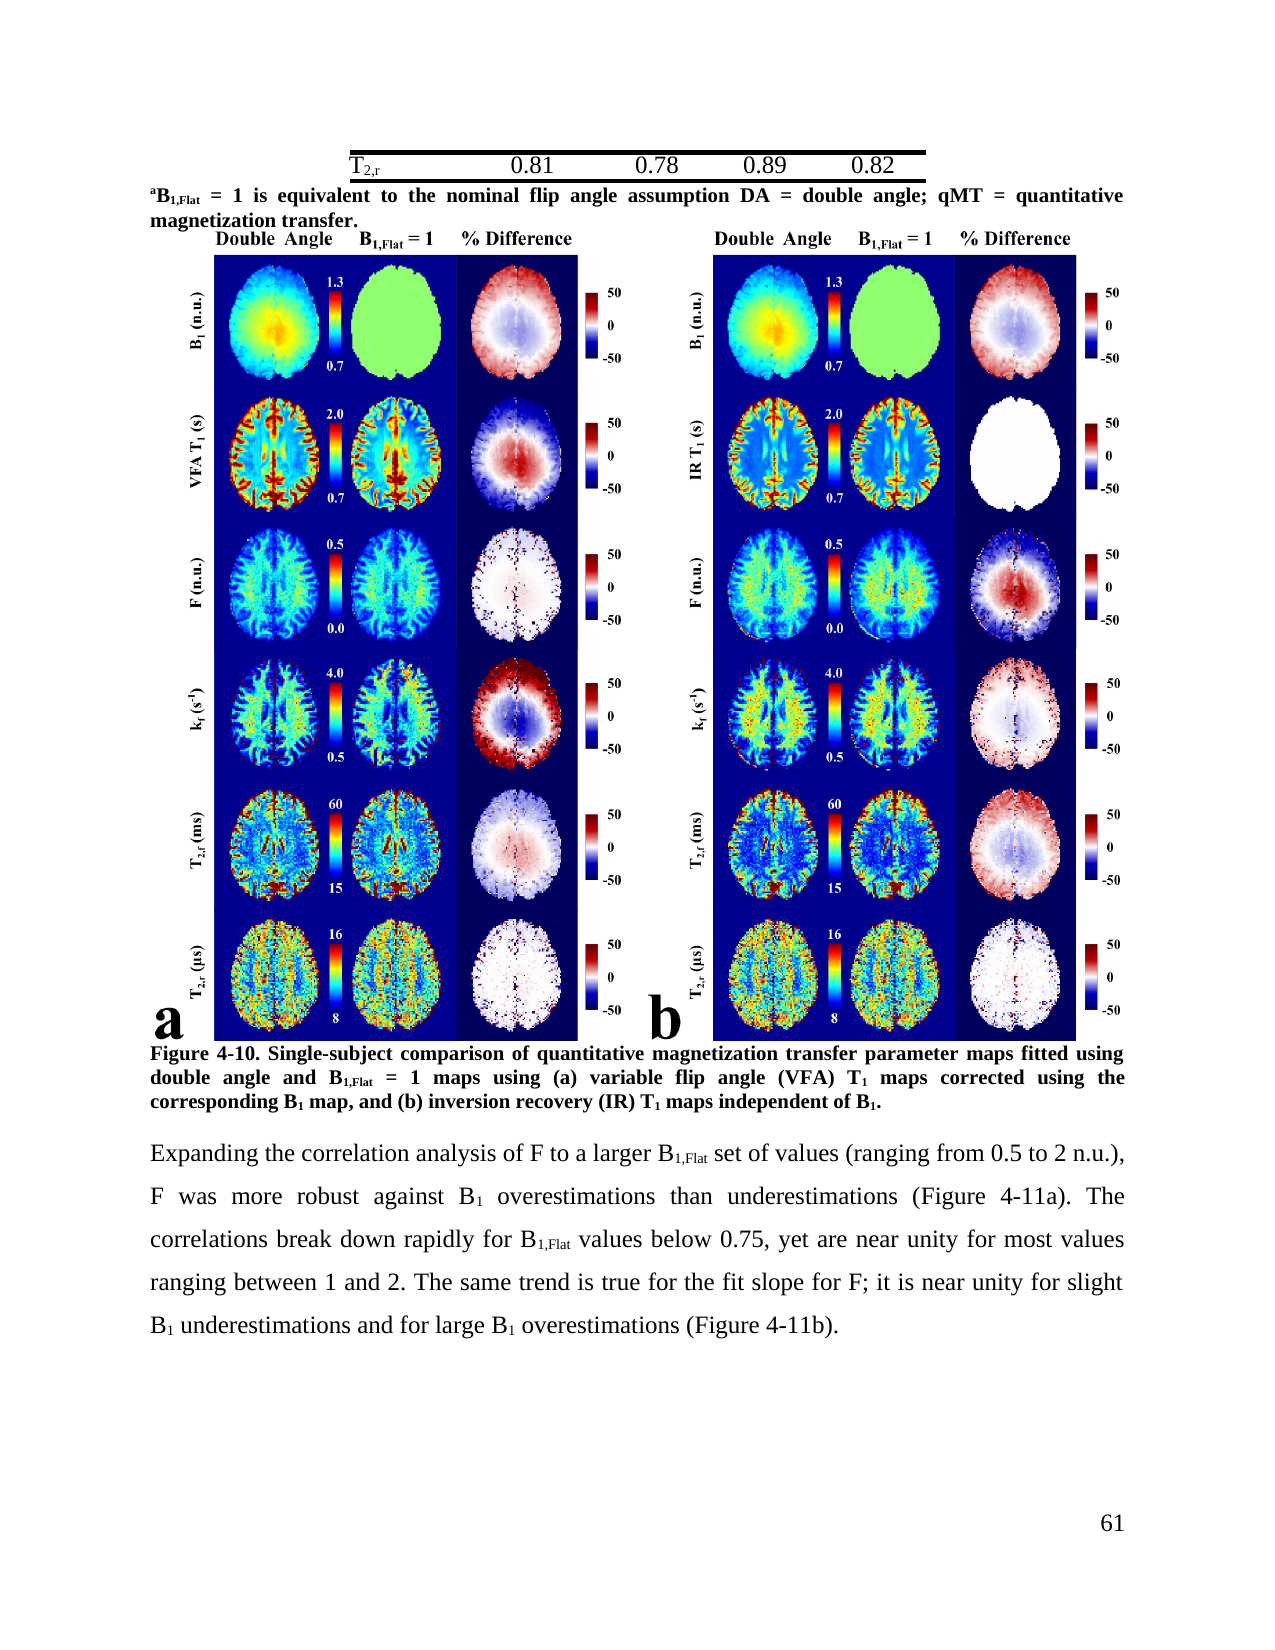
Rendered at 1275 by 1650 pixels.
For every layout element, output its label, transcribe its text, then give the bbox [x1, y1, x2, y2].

table_cell 0.81 [463, 155, 602, 179]
table_cell T2,r [350, 155, 460, 179]
text aB1,Flat = 1 is equivalent to the nominal flip angle assumption DA = double angle; qMT = quantitative magnetization transfer. [150, 183, 1125, 232]
table_cell 0.89 [712, 155, 818, 179]
table_cell 0.82 [820, 155, 926, 179]
picture [155, 231, 1120, 1041]
table_cell 0.78 [604, 155, 710, 179]
